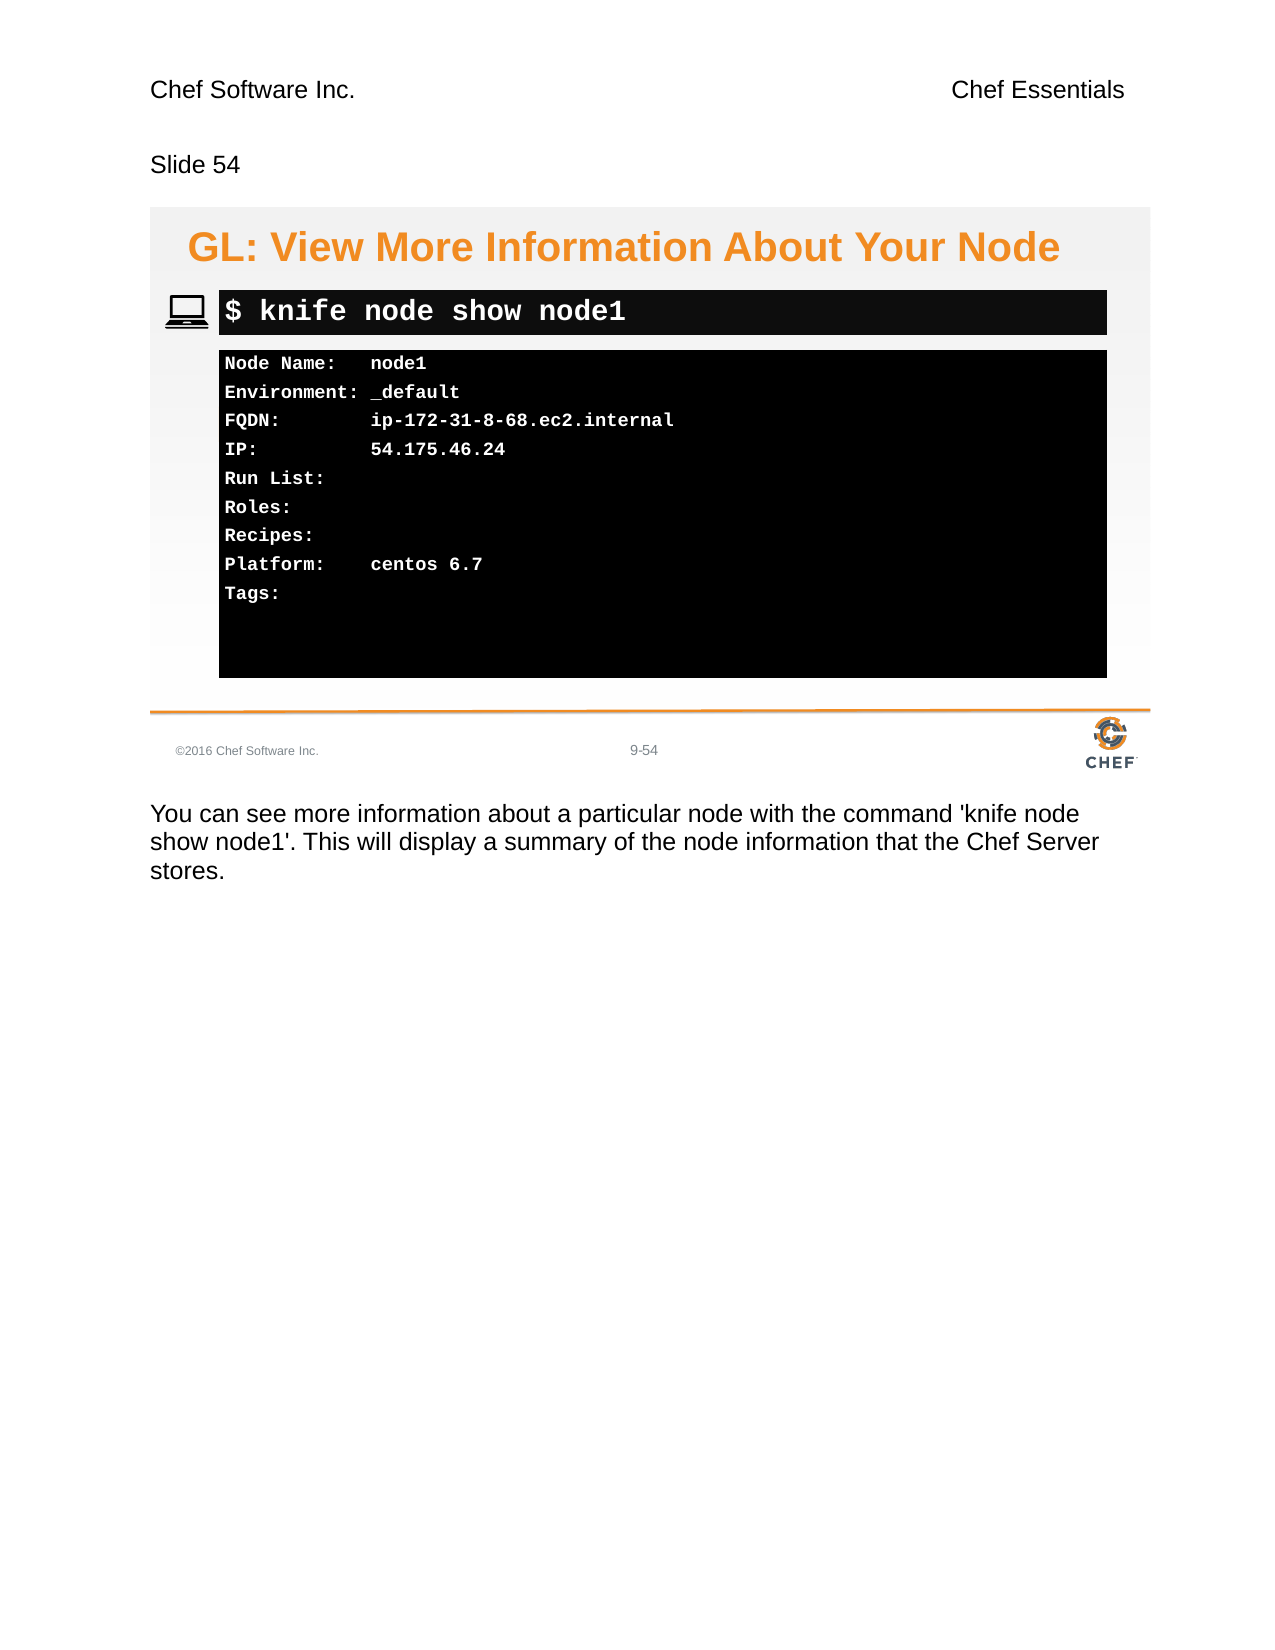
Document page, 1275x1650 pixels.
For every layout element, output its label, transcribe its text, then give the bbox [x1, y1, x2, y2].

text Slide 54 [150, 150, 1125, 179]
text You can see more information about a particular node with the command 'knife node show node1'. This will display a summary of the node information that the Chef Server stores. [150, 798, 1125, 885]
